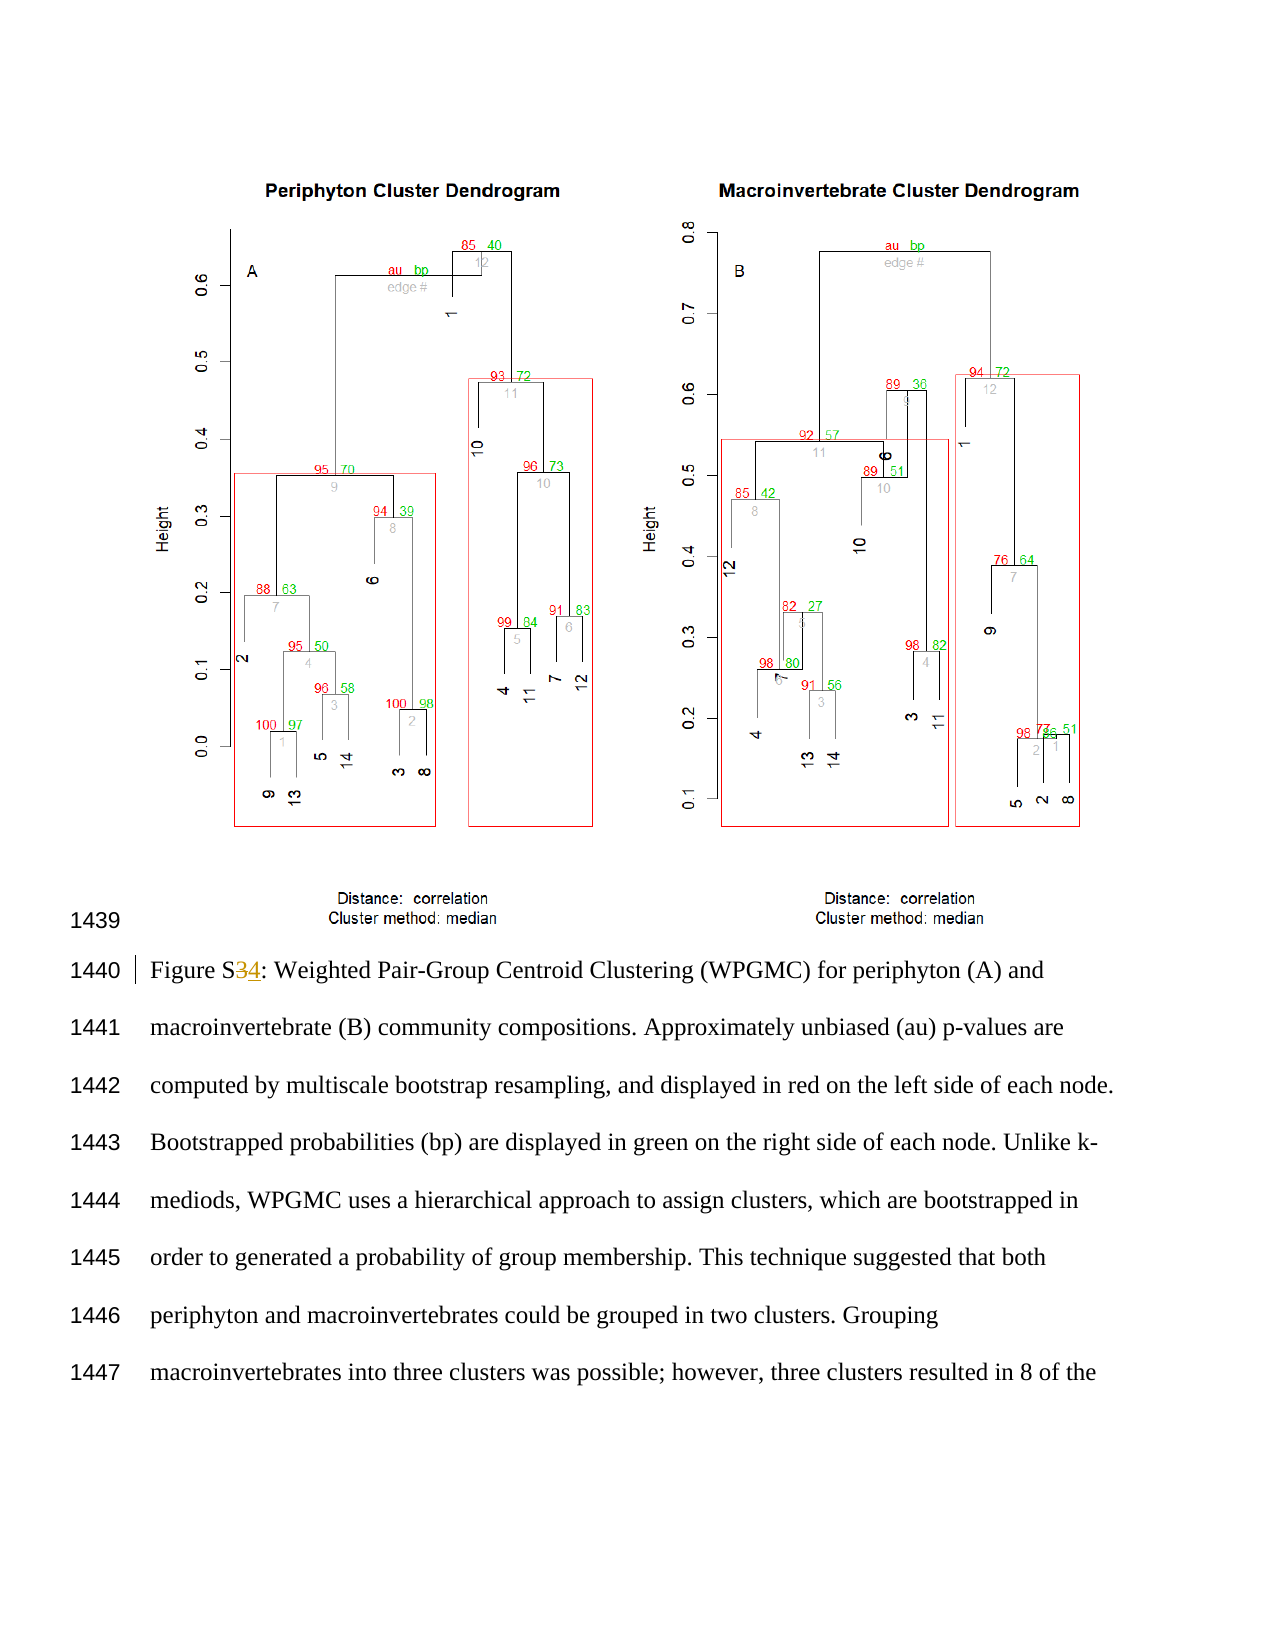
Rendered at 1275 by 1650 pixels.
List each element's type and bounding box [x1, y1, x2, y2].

picture [150, 150, 1123, 929]
text [150, 955, 1125, 1386]
